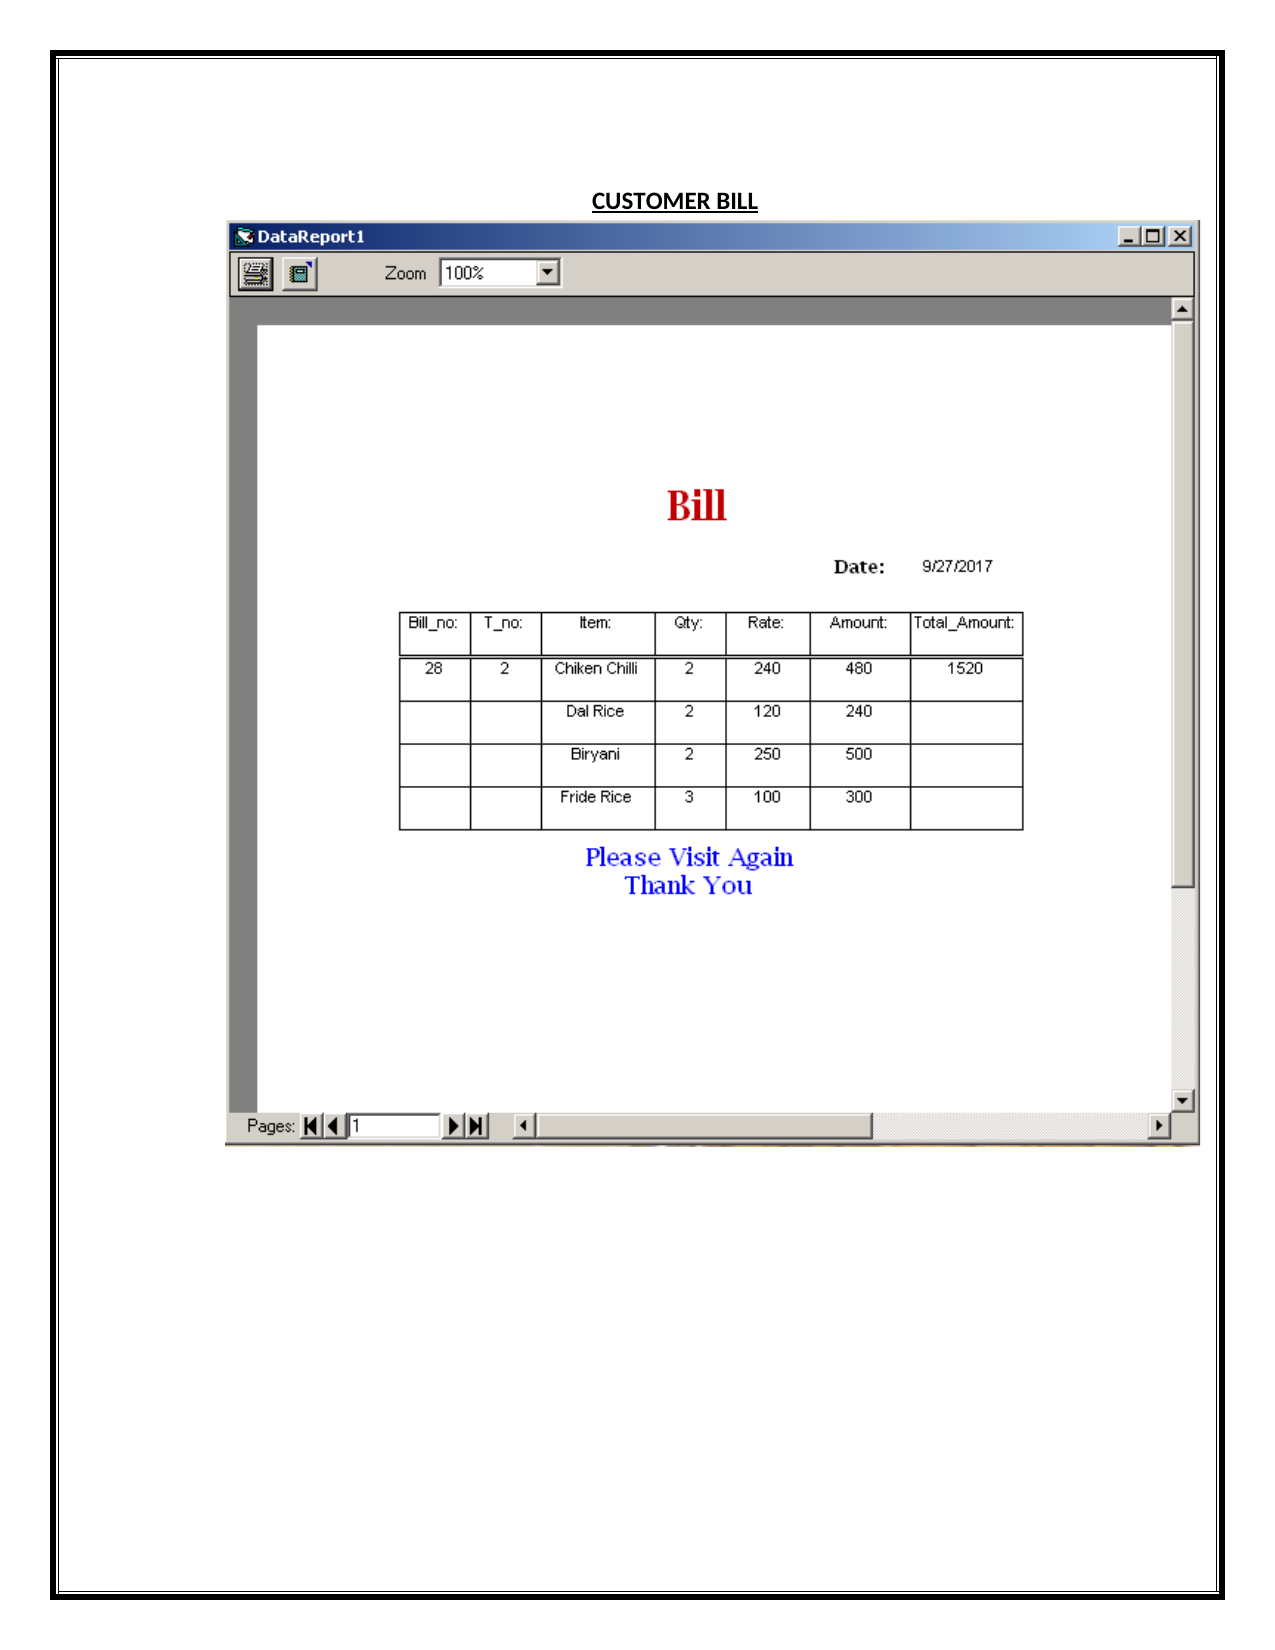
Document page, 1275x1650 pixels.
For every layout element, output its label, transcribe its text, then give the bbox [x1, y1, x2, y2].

list CUSTOMER BILL [225, 185, 1125, 216]
picture [225, 220, 1200, 1147]
